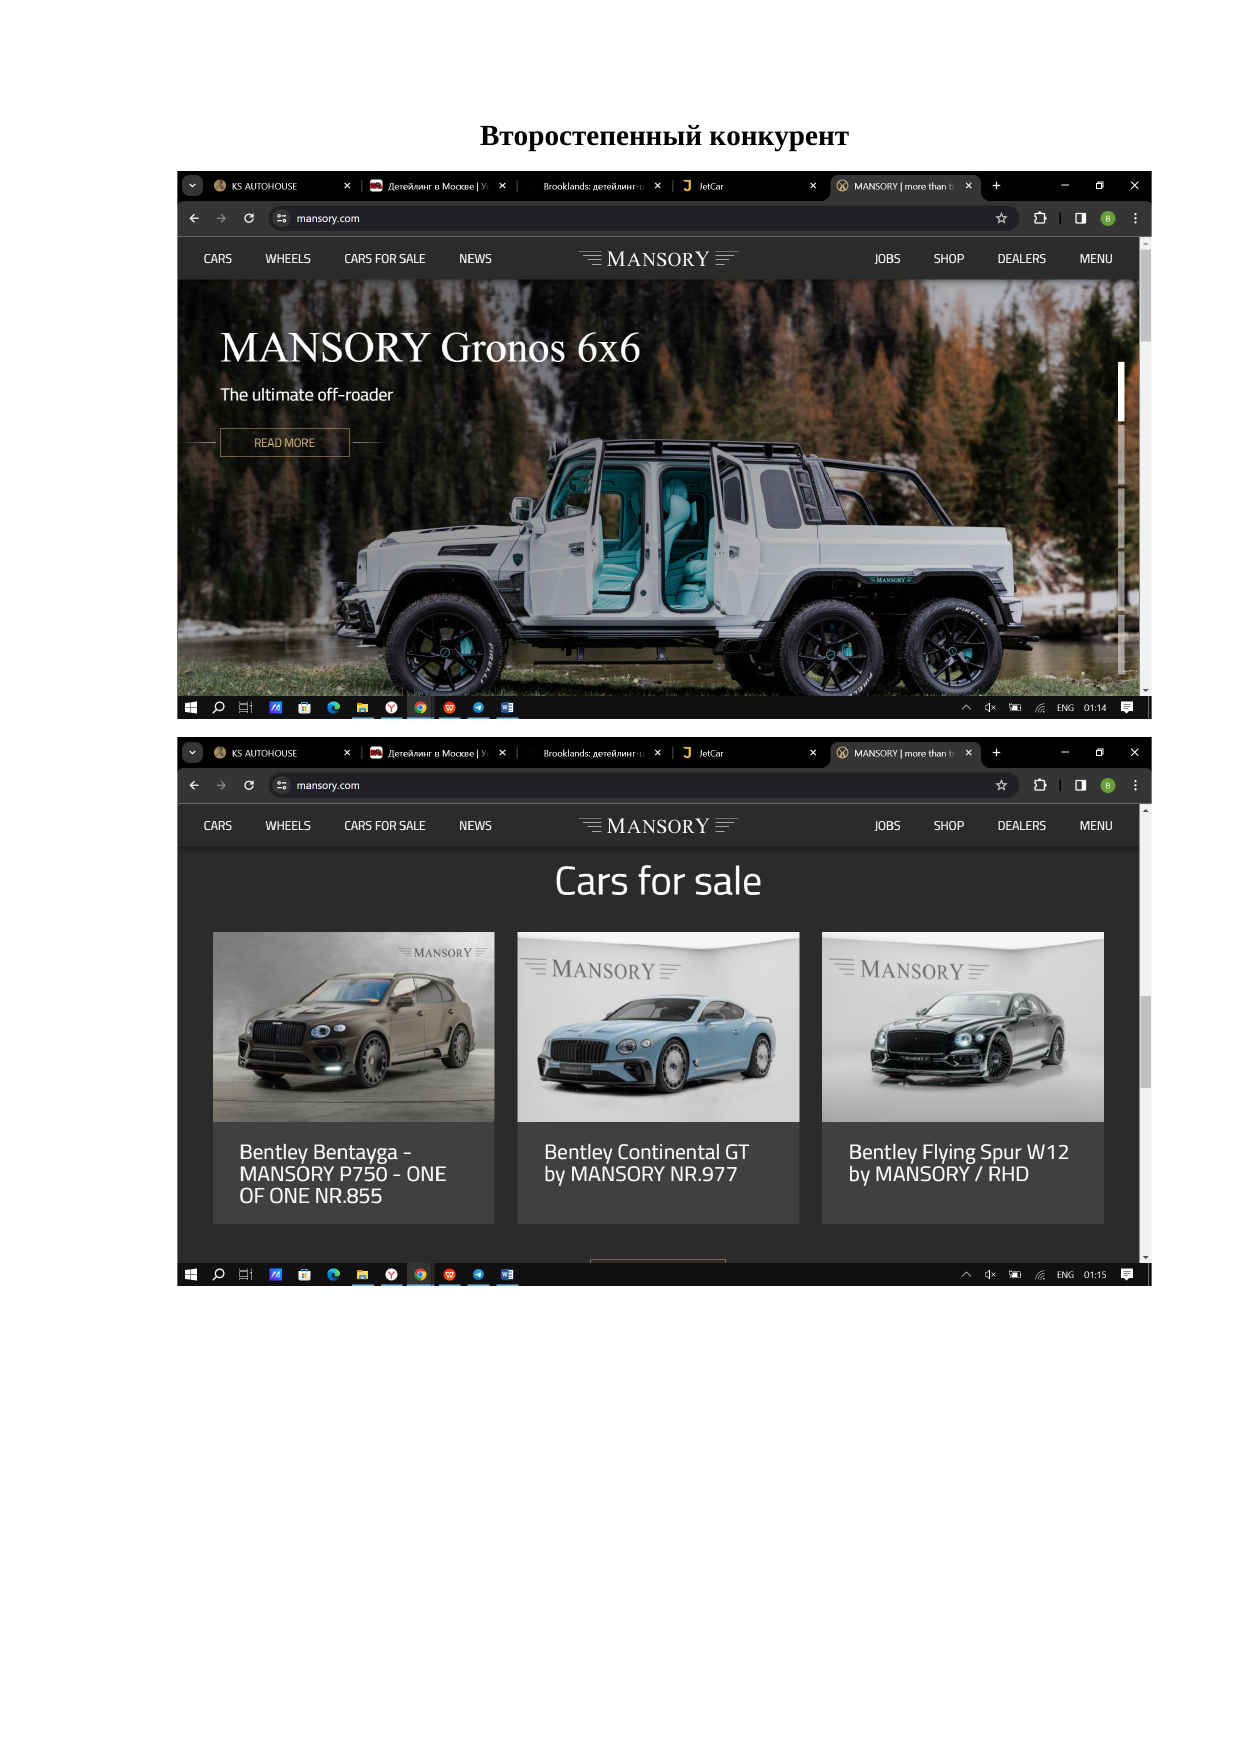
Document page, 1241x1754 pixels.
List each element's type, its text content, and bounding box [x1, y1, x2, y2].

picture [177, 171, 1152, 719]
picture [177, 737, 1152, 1286]
text Второстепенный конкурент [177, 118, 1152, 152]
